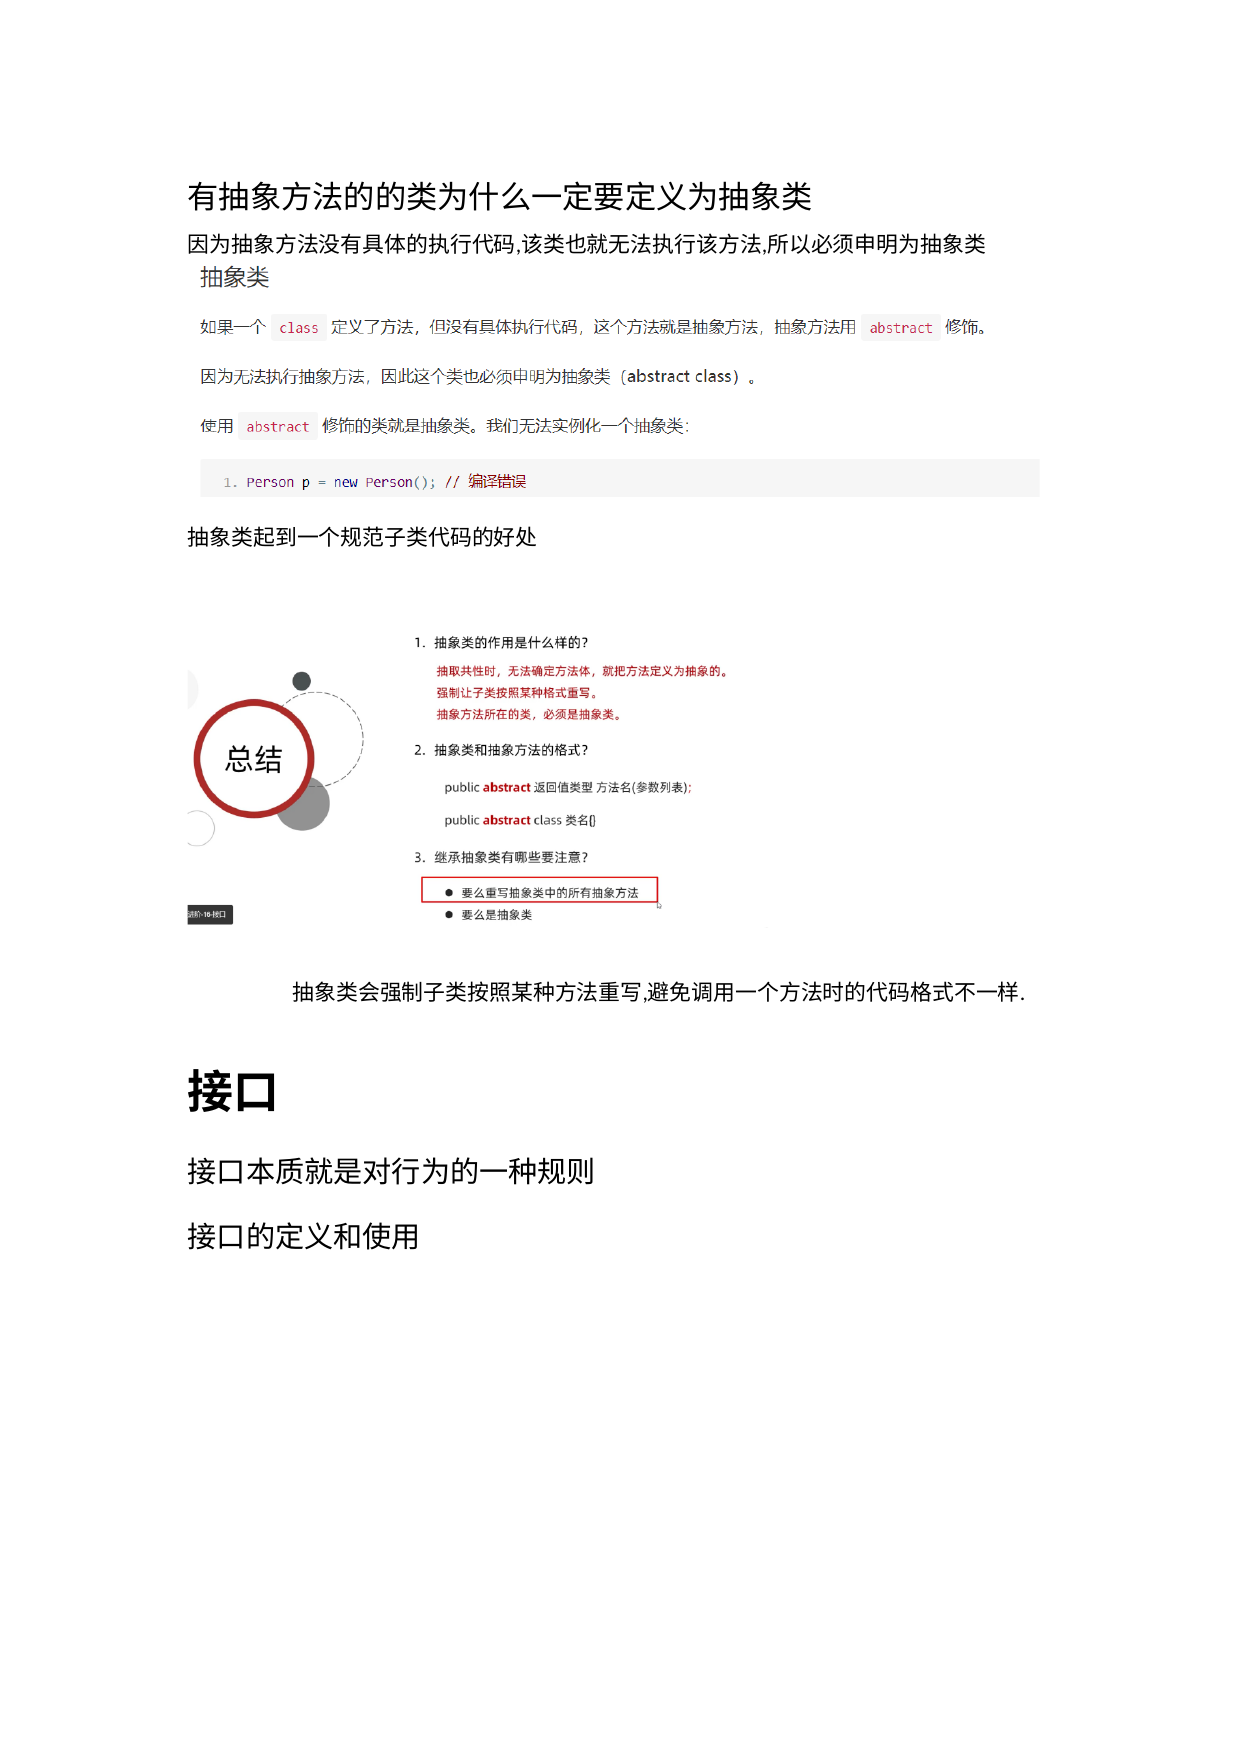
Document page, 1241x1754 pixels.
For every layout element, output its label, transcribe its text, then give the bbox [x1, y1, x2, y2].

text 因为抽象方法没有具体的执行代码,该类也就无法执行该方法,所以必须申明为抽象类 [187, 227, 1053, 259]
text 抽象类会强制子类按照某种方法重写,避免调用一个方法时的代码格式不一样. [187, 974, 1053, 1007]
picture [187, 617, 771, 928]
picture [187, 259, 1040, 497]
text 有抽象方法的的类为什么一定要定义为抽象类 [187, 162, 1053, 227]
text 接口 [187, 1039, 1053, 1137]
text 接口的定义和使用 [187, 1202, 1053, 1267]
text 抽象类起到一个规范子类代码的好处 [187, 519, 1053, 552]
text 接口本质就是对行为的一种规则 [187, 1137, 1053, 1202]
